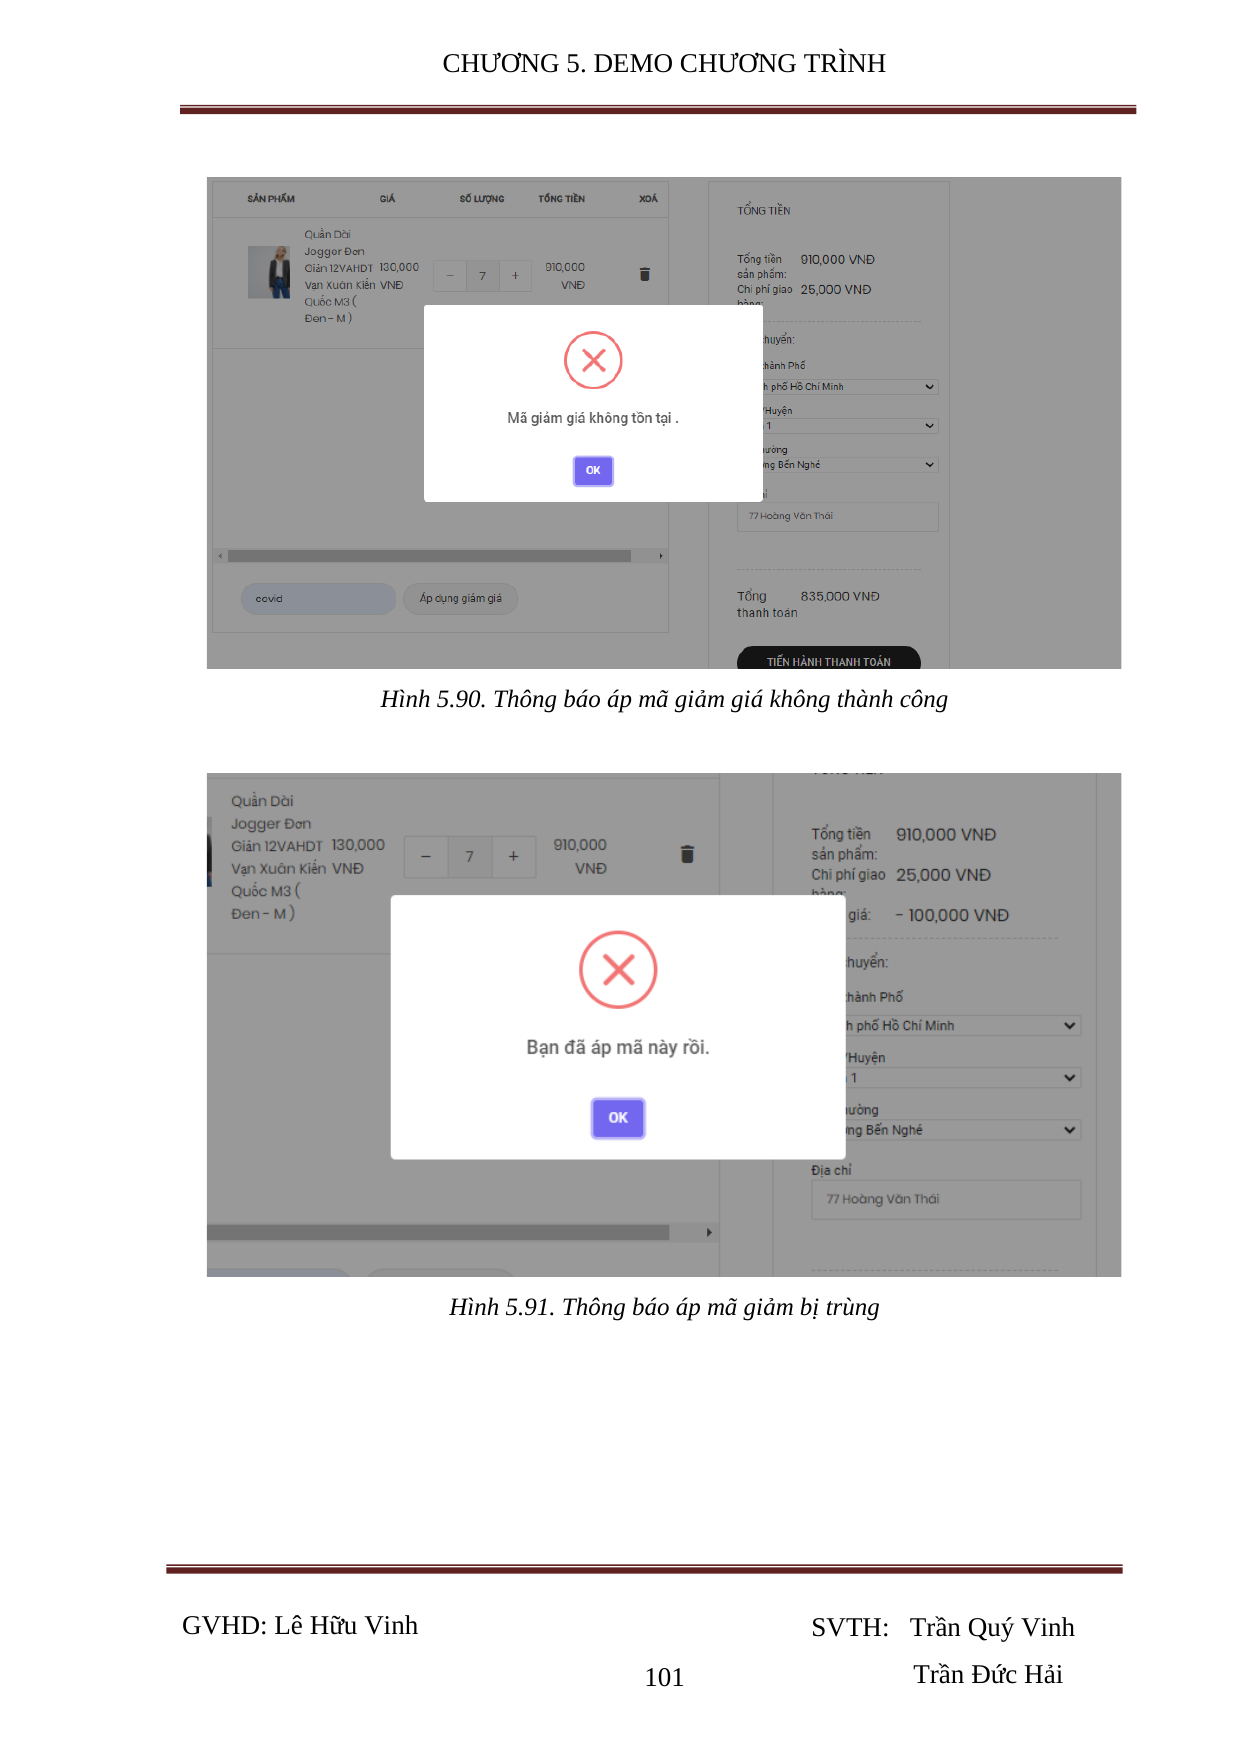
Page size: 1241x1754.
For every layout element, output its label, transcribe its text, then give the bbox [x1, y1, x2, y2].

picture [206, 773, 1122, 1277]
picture [206, 177, 1122, 669]
